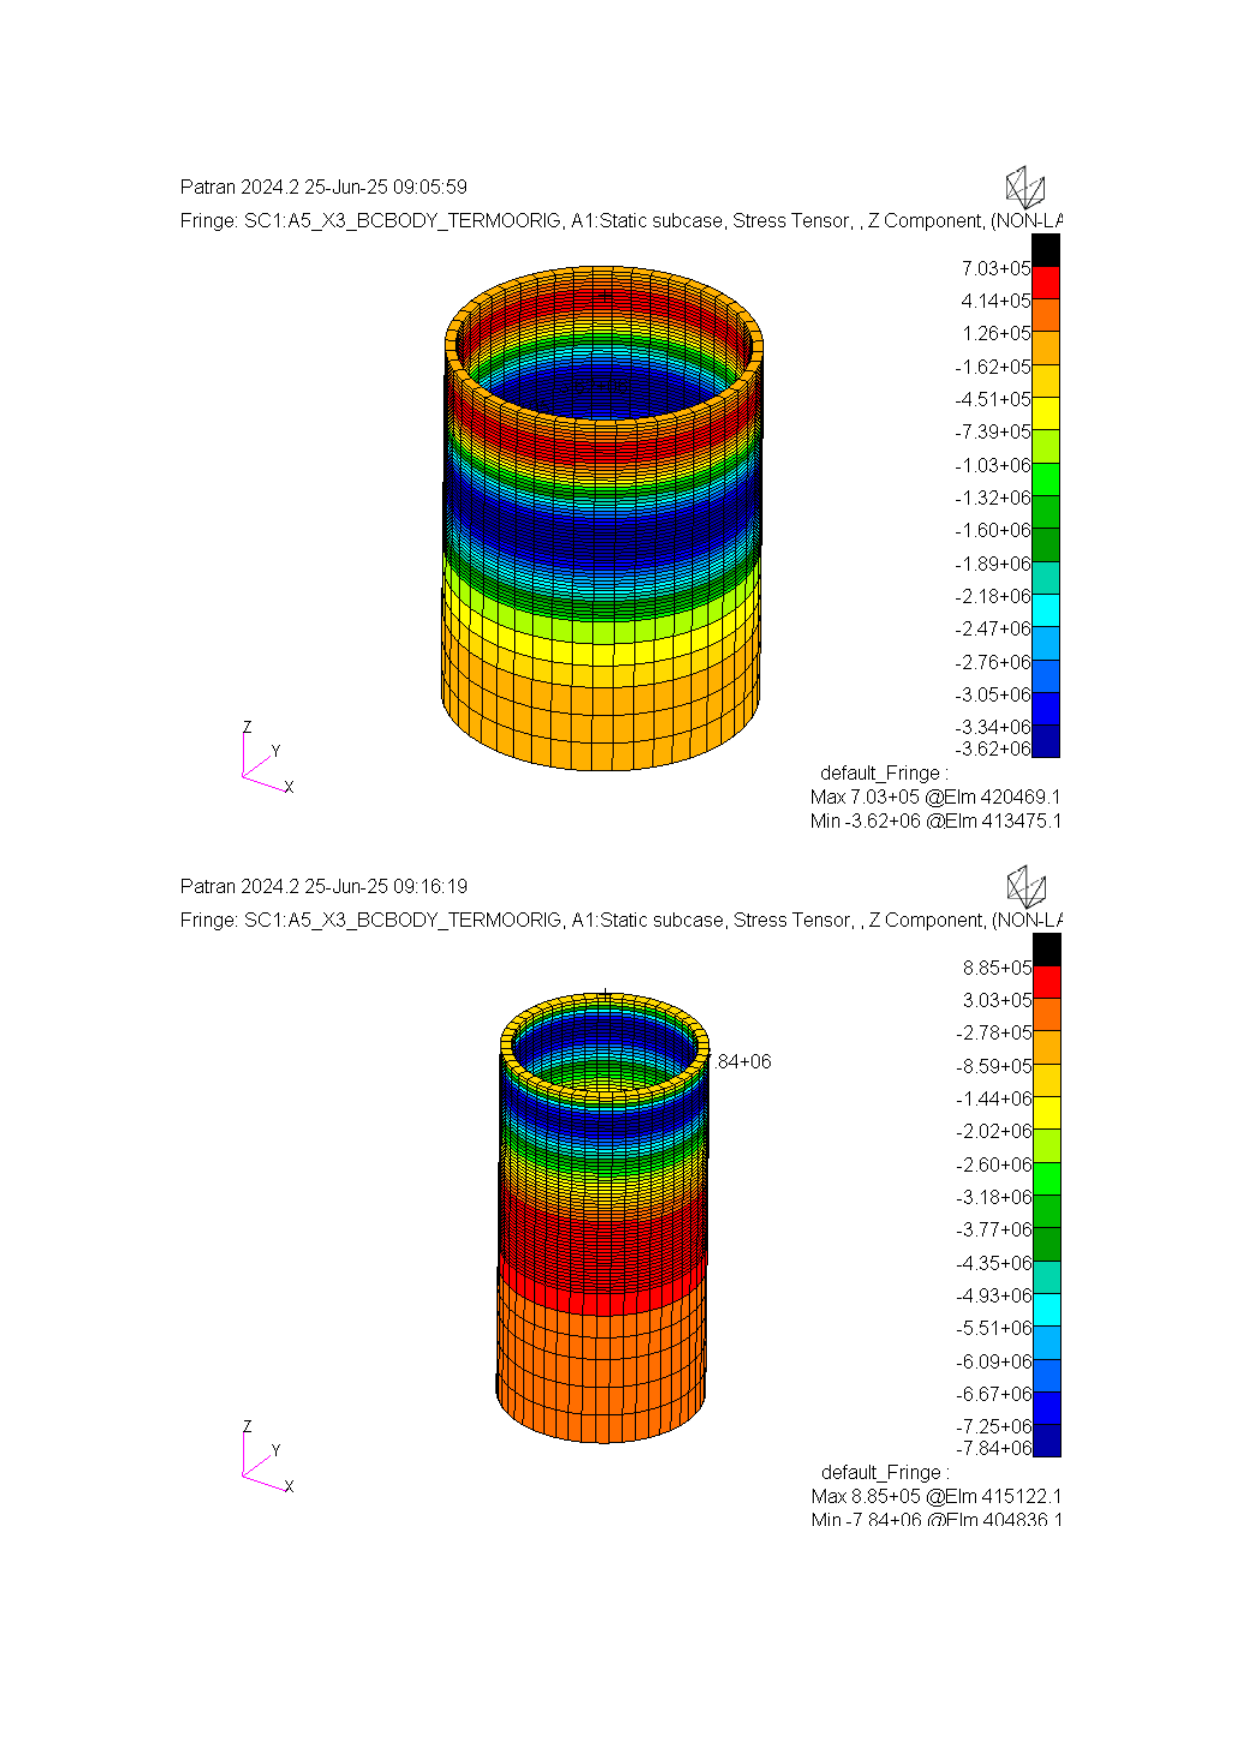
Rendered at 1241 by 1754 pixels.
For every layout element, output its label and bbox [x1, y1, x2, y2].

picture [177, 147, 1063, 829]
picture [177, 850, 1063, 1526]
